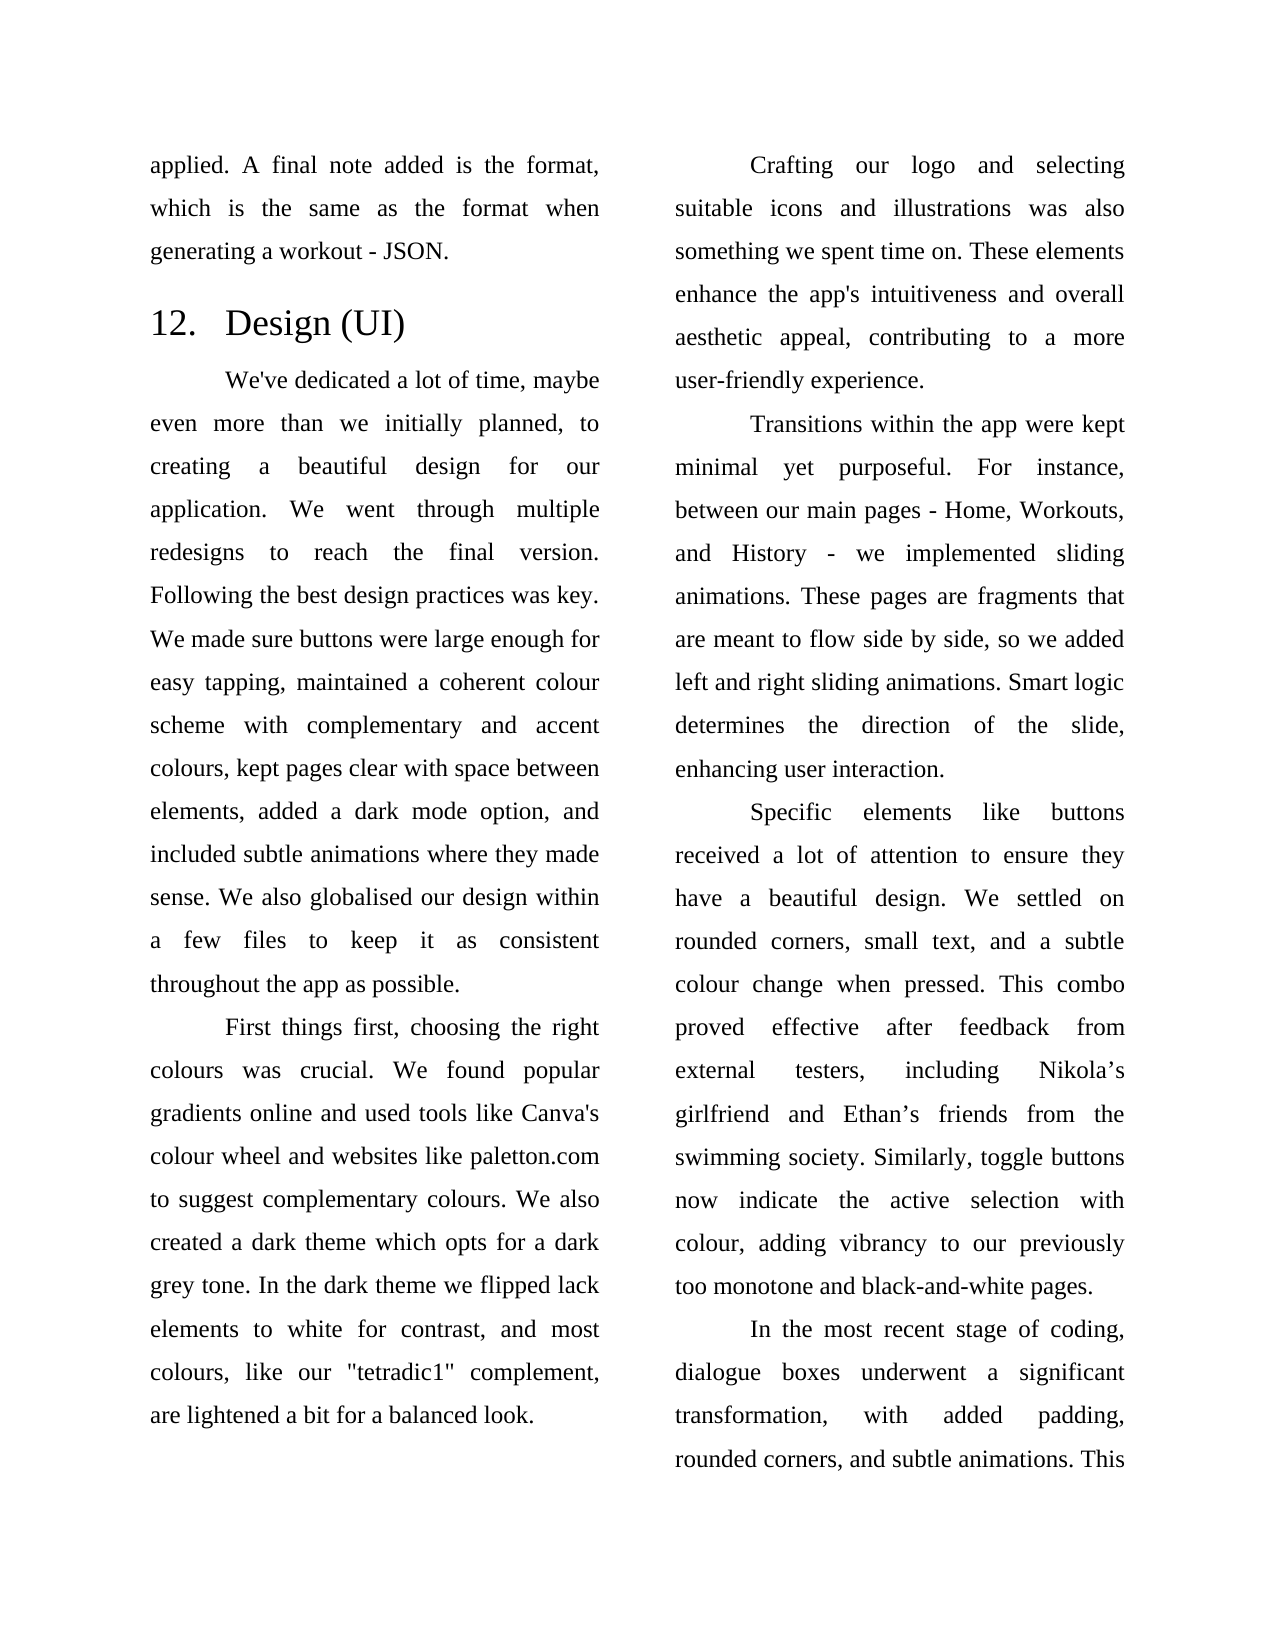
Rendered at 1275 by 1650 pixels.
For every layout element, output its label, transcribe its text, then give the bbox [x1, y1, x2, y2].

text First things first, choosing the right colours was crucial. We found popular gradients online and used tools like Canva's colour wheel and websites like paletton.com to suggest complementary colours. We also created a dark theme which opts for a dark grey tone. In the dark theme we flipped lack elements to white for contrast, and most colours, like our "tetradic1" complement, are lightened a bit for a balanced look. [150, 1012, 600, 1429]
text Specific elements like buttons received a lot of attention to ensure they have a beautiful design. We settled on rounded corners, small text, and a subtle colour change when pressed. This combo proved effective after feedback from external testers, including Nikola’s girlfriend and Ethan’s friends from the swimming society. Similarly, toggle buttons now indicate the active selection with colour, adding vibrancy to our previously too monotone and black-and-white pages. [675, 797, 1125, 1300]
subtitle Design (UI) [150, 300, 600, 343]
text Transitions within the app were kept minimal yet purposeful. For instance, between our main pages - Home, Workouts, and History - we implemented sliding animations. These pages are fragments that are meant to flow side by side, so we added left and right sliding animations. Smart logic determines the direction of the slide, enhancing user interaction. [675, 409, 1125, 782]
text Crafting our logo and selecting suitable icons and illustrations was also something we spent time on. These elements enhance the app's intuitiveness and overall aesthetic appeal, contributing to a more user-friendly experience. [675, 150, 1125, 394]
text We've dedicated a lot of time, maybe even more than we initially planned, to creating a beautiful design for our application. We went through multiple redesigns to reach the final version. Following the best design practices was key. We made sure buttons were large enough for easy tapping, maintained a coherent colour scheme with complementary and accent colours, kept pages clear with space between elements, added a dark mode option, and included subtle animations where they made sense. We also globalised our design within a few files to keep it as consistent throughout the app as possible. [150, 365, 600, 997]
